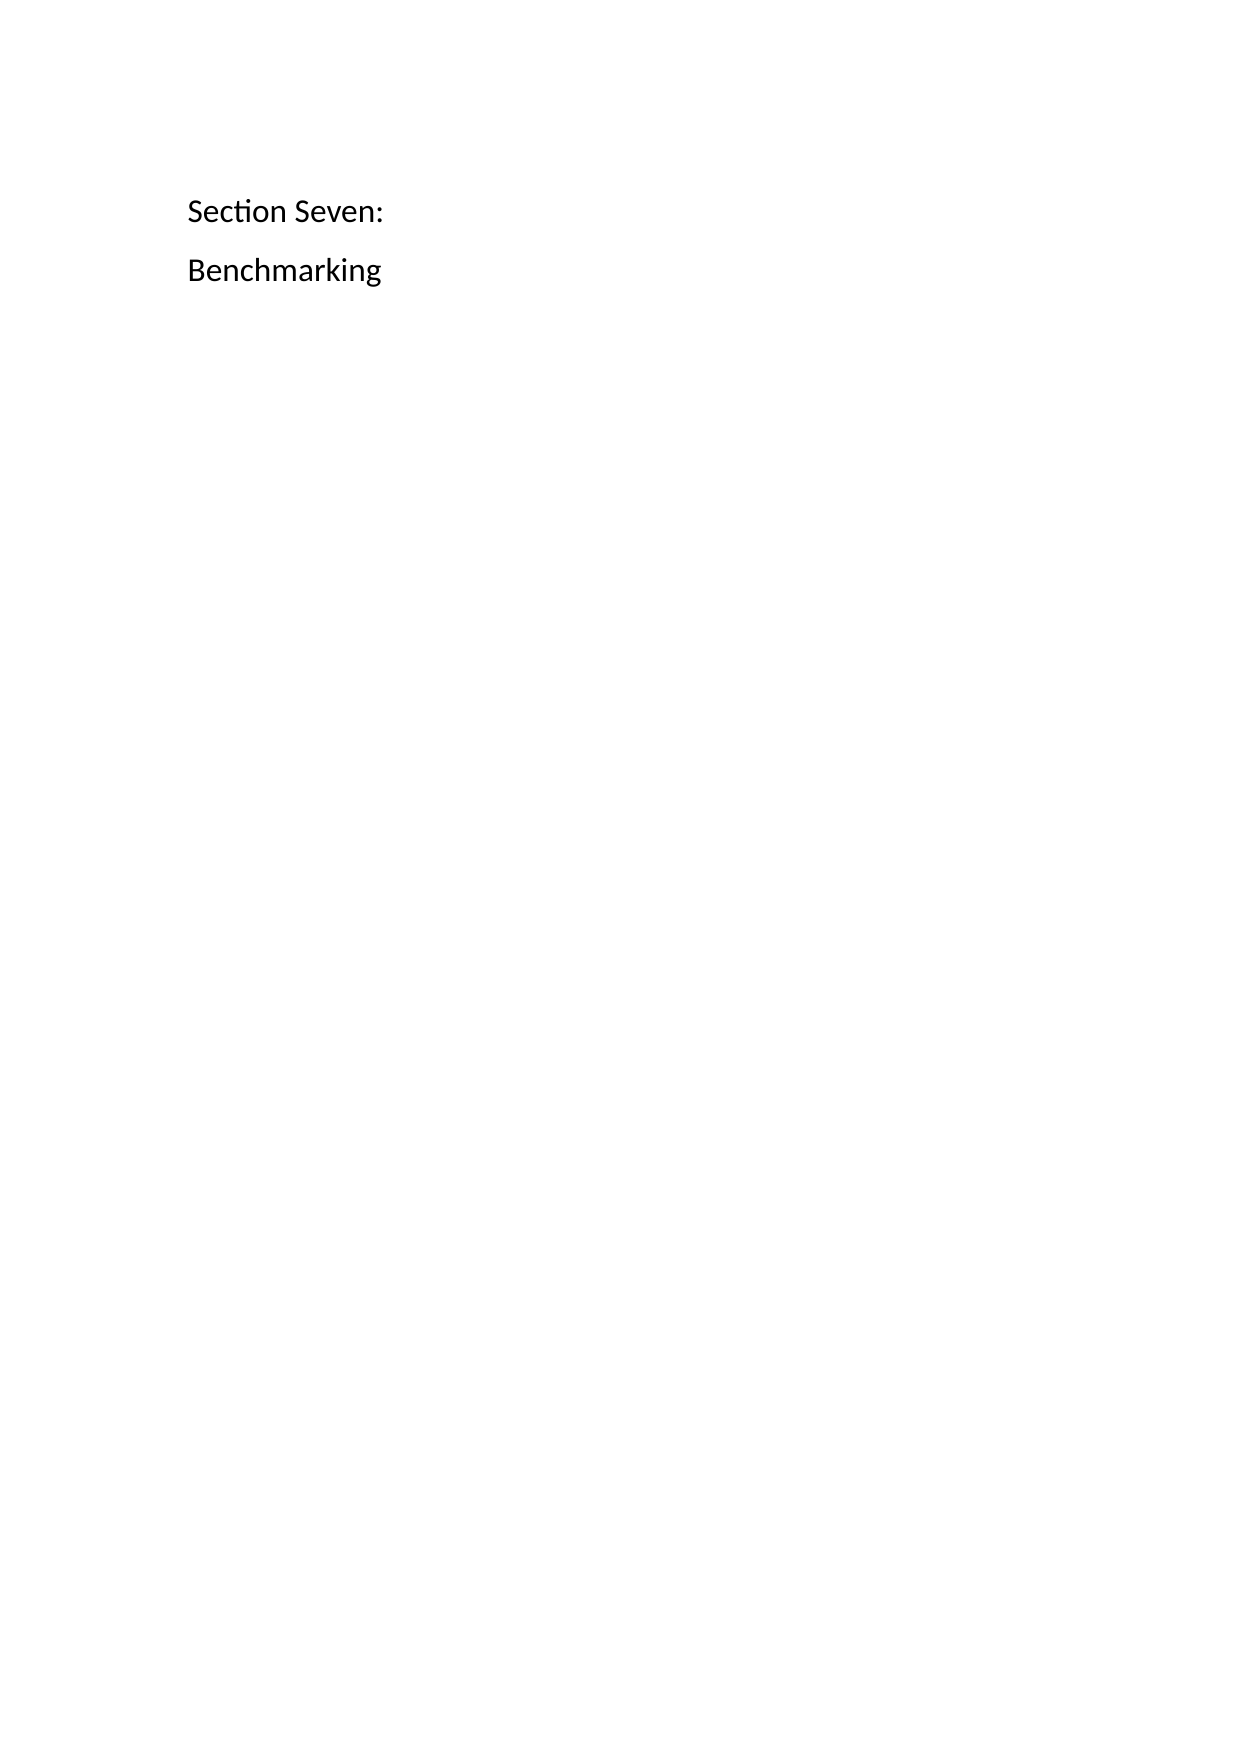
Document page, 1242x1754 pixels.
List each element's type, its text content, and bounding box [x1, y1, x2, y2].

text Benchmarking [187, 248, 1092, 289]
text Section Seven: [187, 189, 1092, 230]
